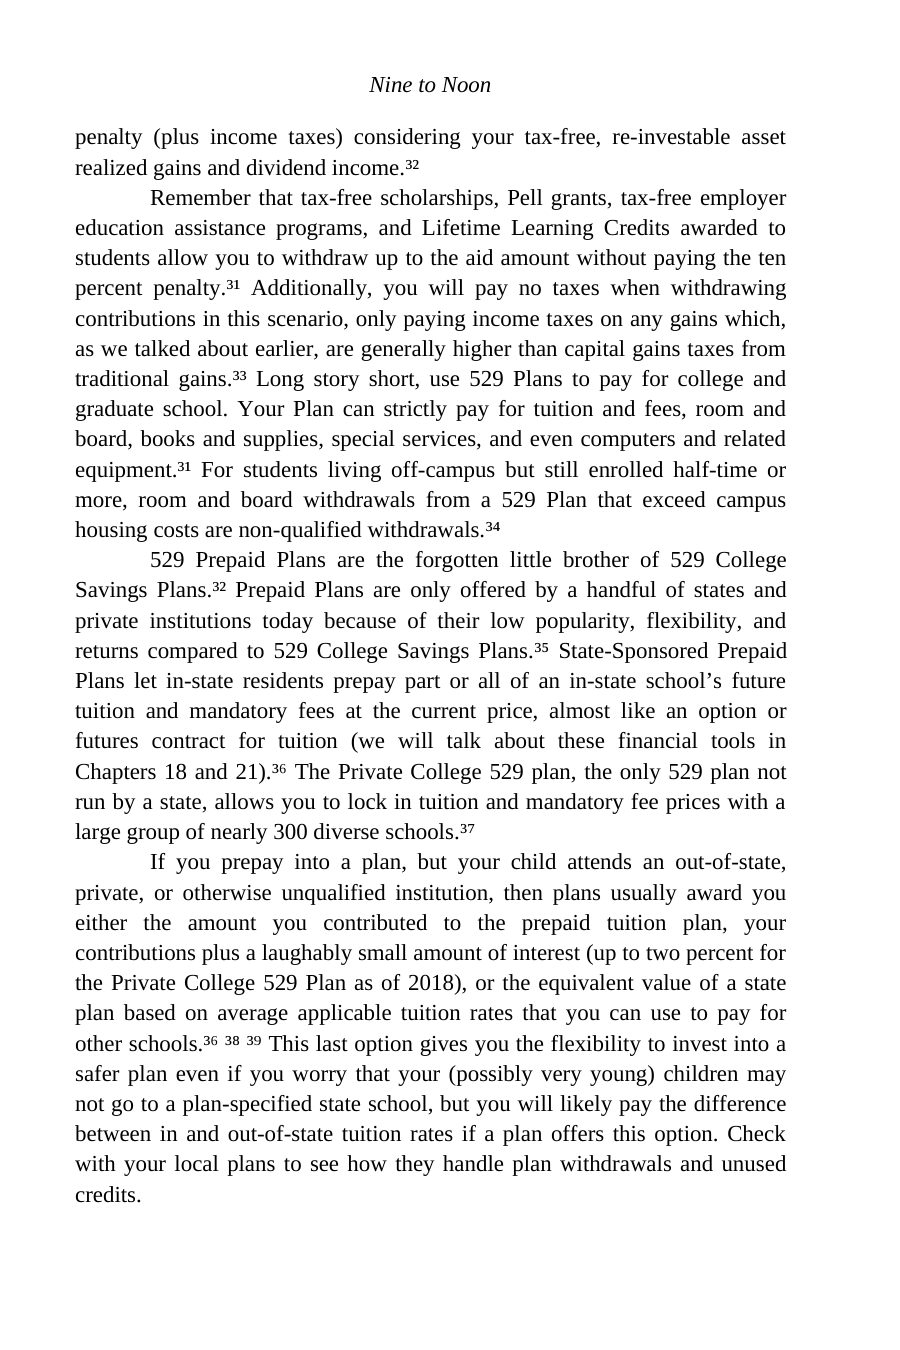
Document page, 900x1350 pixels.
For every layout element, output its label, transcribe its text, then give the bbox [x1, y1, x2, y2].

text Remember that tax-free scholarships, Pell grants, tax-free employer education assistance programs, and Lifetime Learning Credits awarded to students allow you to withdraw up to the aid amount without paying the ten percent penalty.³¹ Additionally, you will pay no taxes when withdrawing contributions in this scenario, only paying income taxes on any gains which, as we talked about earlier, are generally higher than capital gains taxes from traditional gains.³³ Long story short, use 529 Plans to pay for college and graduate school. Your Plan can strictly pay for tuition and fees, room and board, books and supplies, special services, and even computers and related equipment.³¹ For students living off-campus but still enrolled half-time or more, room and board withdrawals from a 529 Plan that exceed campus housing costs are non-qualified withdrawals.³⁴ [75, 184, 787, 542]
text 529 Prepaid Plans are the forgotten little brother of 529 College Savings Plans.³² Prepaid Plans are only offered by a handful of states and private institutions today because of their low popularity, flexibility, and returns compared to 529 College Savings Plans.³⁵ State-Sponsored Prepaid Plans let in-state residents prepay part or all of an in-state school’s future tuition and mandatory fees at the current price, almost like an option or futures contract for tuition (we will talk about these financial tools in Chapters 18 and 21).³⁶ The Private College 529 plan, the only 529 plan not run by a state, allows you to lock in tuition and mandatory fee prices with a large group of nearly 300 diverse schools.³⁷ [75, 546, 787, 844]
text If you prepay into a plan, but your child attends an out-of-state, private, or otherwise unqualified institution, then plans usually award you either the amount you contributed to the prepaid tuition plan, your contributions plus a laughably small amount of interest (up to two percent for the Private College 529 Plan as of 2018), or the equivalent value of a state plan based on average applicable tuition rates that you can use to pay for other schools.³⁶ ³⁸ ³⁹ This last option gives you the flexibility to invest into a safer plan even if you worry that your (possibly very young) children may not go to a plan-specified state school, but you will likely pay the difference between in and out-of-state tuition rates if a plan offers this option. Check with your local plans to see how they handle plan withdrawals and unused credits. [75, 848, 787, 1207]
